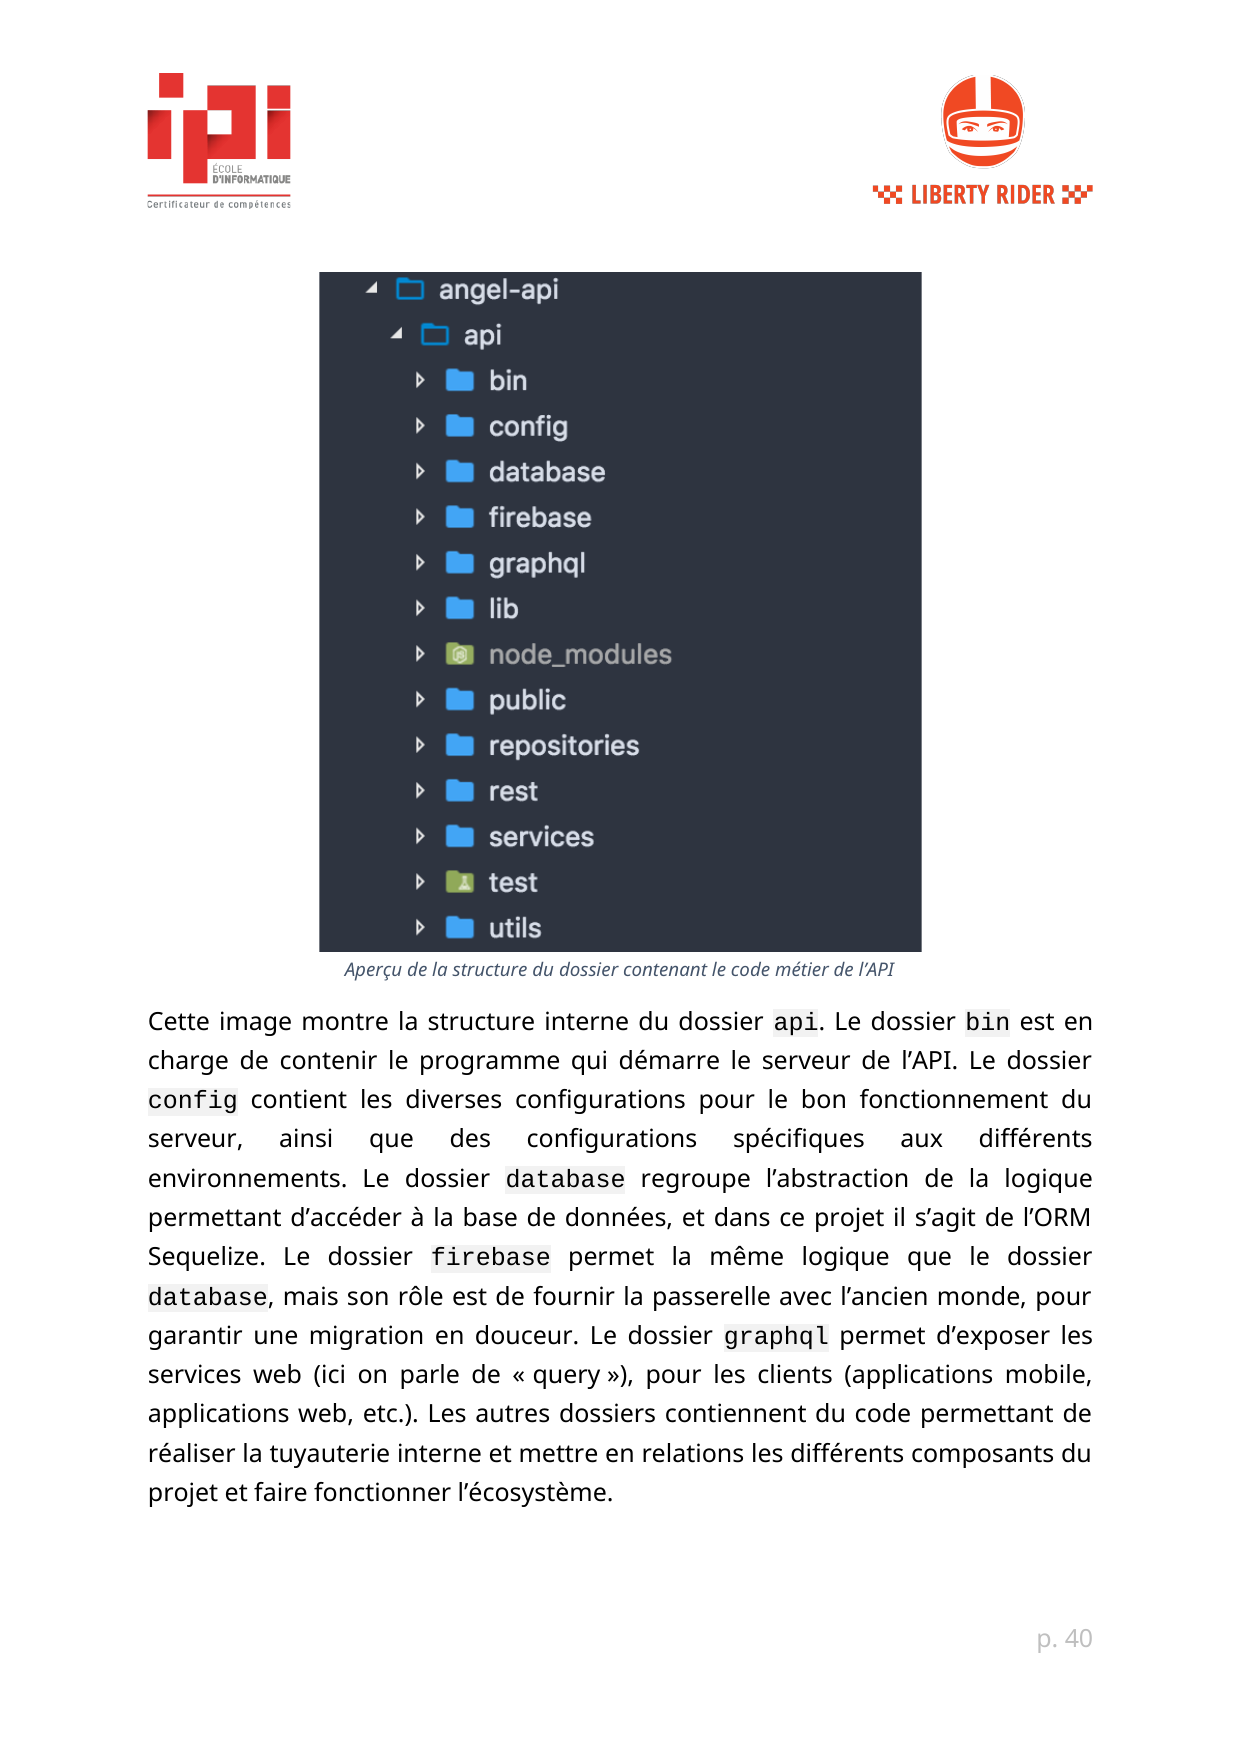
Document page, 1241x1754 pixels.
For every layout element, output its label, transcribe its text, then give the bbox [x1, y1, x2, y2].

picture [872, 75, 1093, 209]
text Aperçu de la structure du dossier contenant le code métier de l’API [148, 957, 1093, 982]
picture [147, 73, 291, 209]
text Cette image montre la structure interne du dossier api. Le dossier bin est en charge de contenir le programme qui démarre le serveur de l’API. Le dossier config contient les diverses configurations pour le bon fonctionnement du serveur, ainsi que des configurations spécifiques aux différents environnements. Le dossier database regroupe l’abstraction de la logique permettant d’accéder à la base de données, et dans ce projet il s’agit de l’ORM Sequelize. Le dossier firebase permet la même logique que le dossier database, mais son rôle est de fournir la passerelle avec l’ancien monde, pour garantir une migration en douceur. Le dossier graphql permet d’exposer les services web (ici on parle de « query »), pour les clients (applications mobile, applications web, etc.). Les autres dossiers contiennent du code permettant de réaliser la tuyauterie interne et mettre en relations les différents composants du projet et faire fonctionner l’écosystème. [148, 1003, 1093, 1508]
picture [319, 272, 922, 952]
